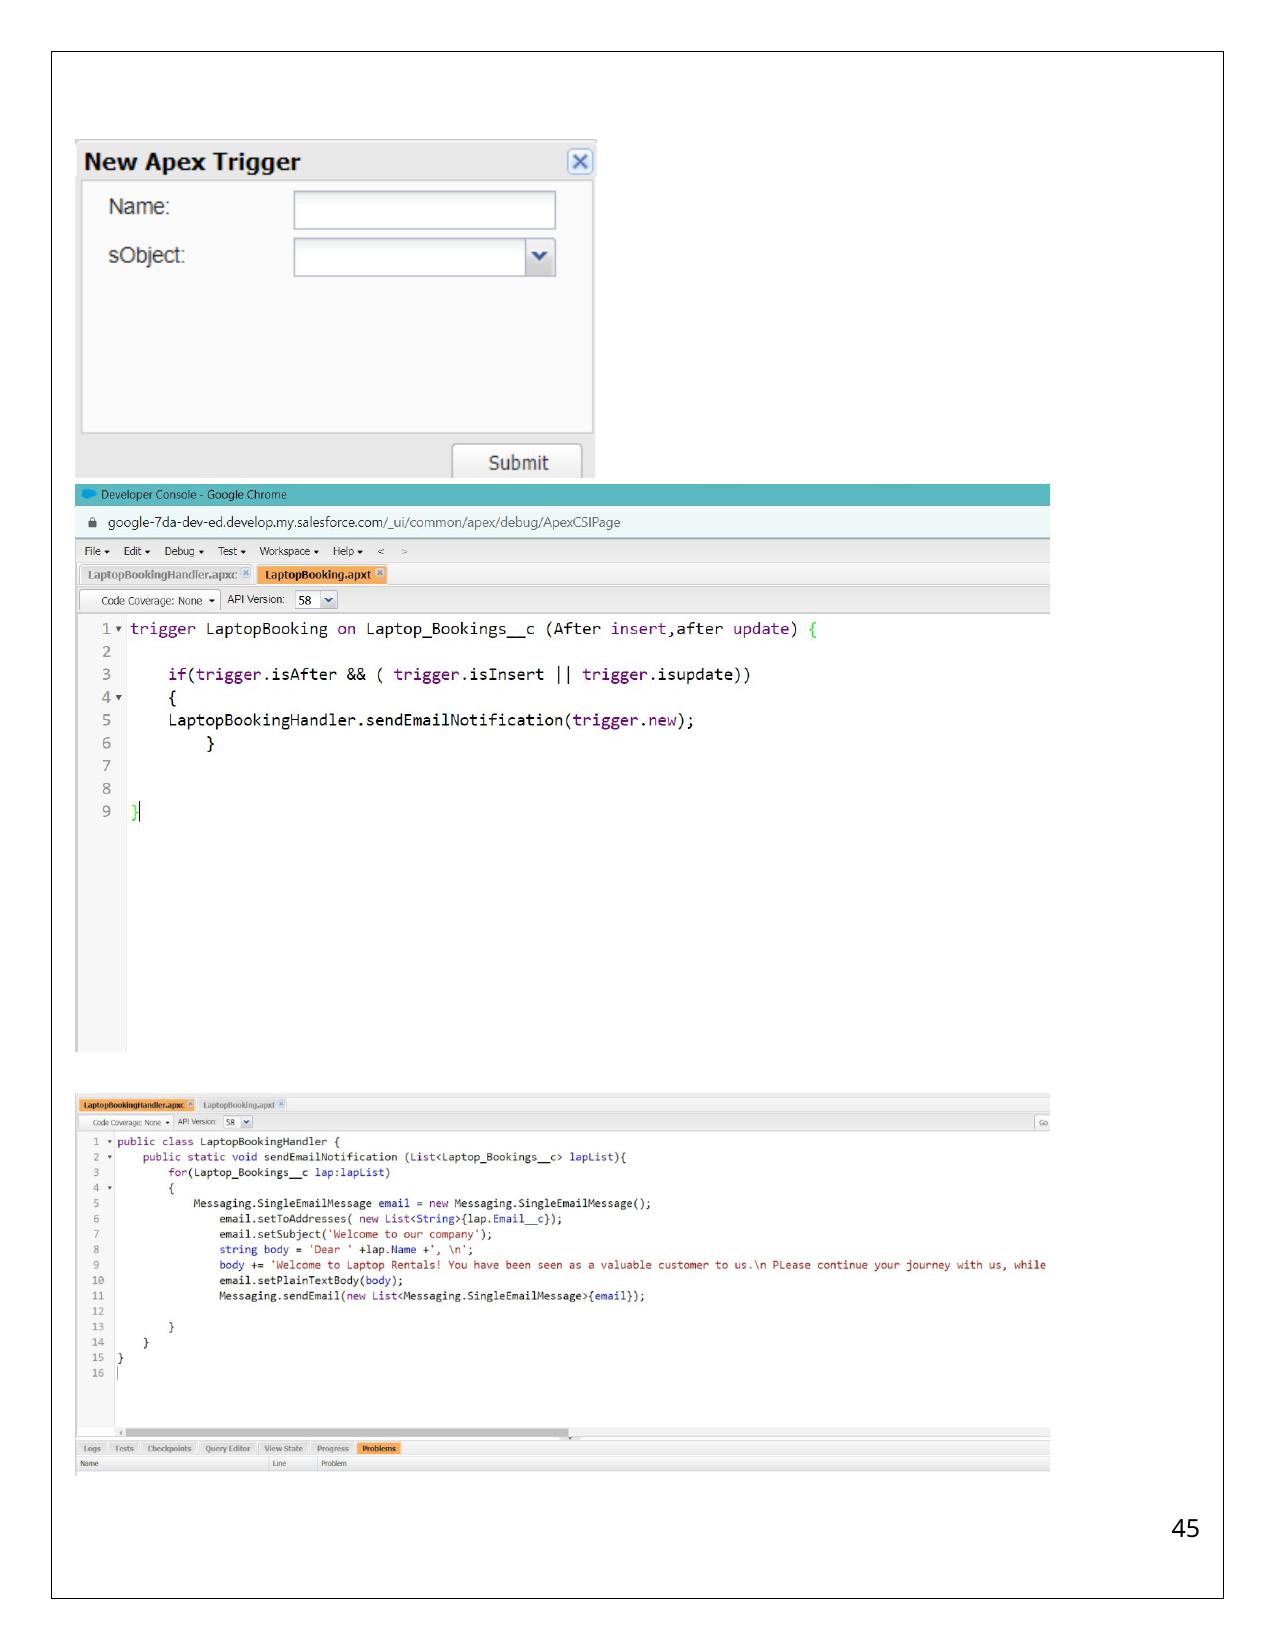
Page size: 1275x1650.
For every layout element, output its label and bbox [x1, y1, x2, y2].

picture [75, 1093, 1050, 1476]
picture [75, 139, 597, 478]
picture [75, 484, 1050, 1052]
